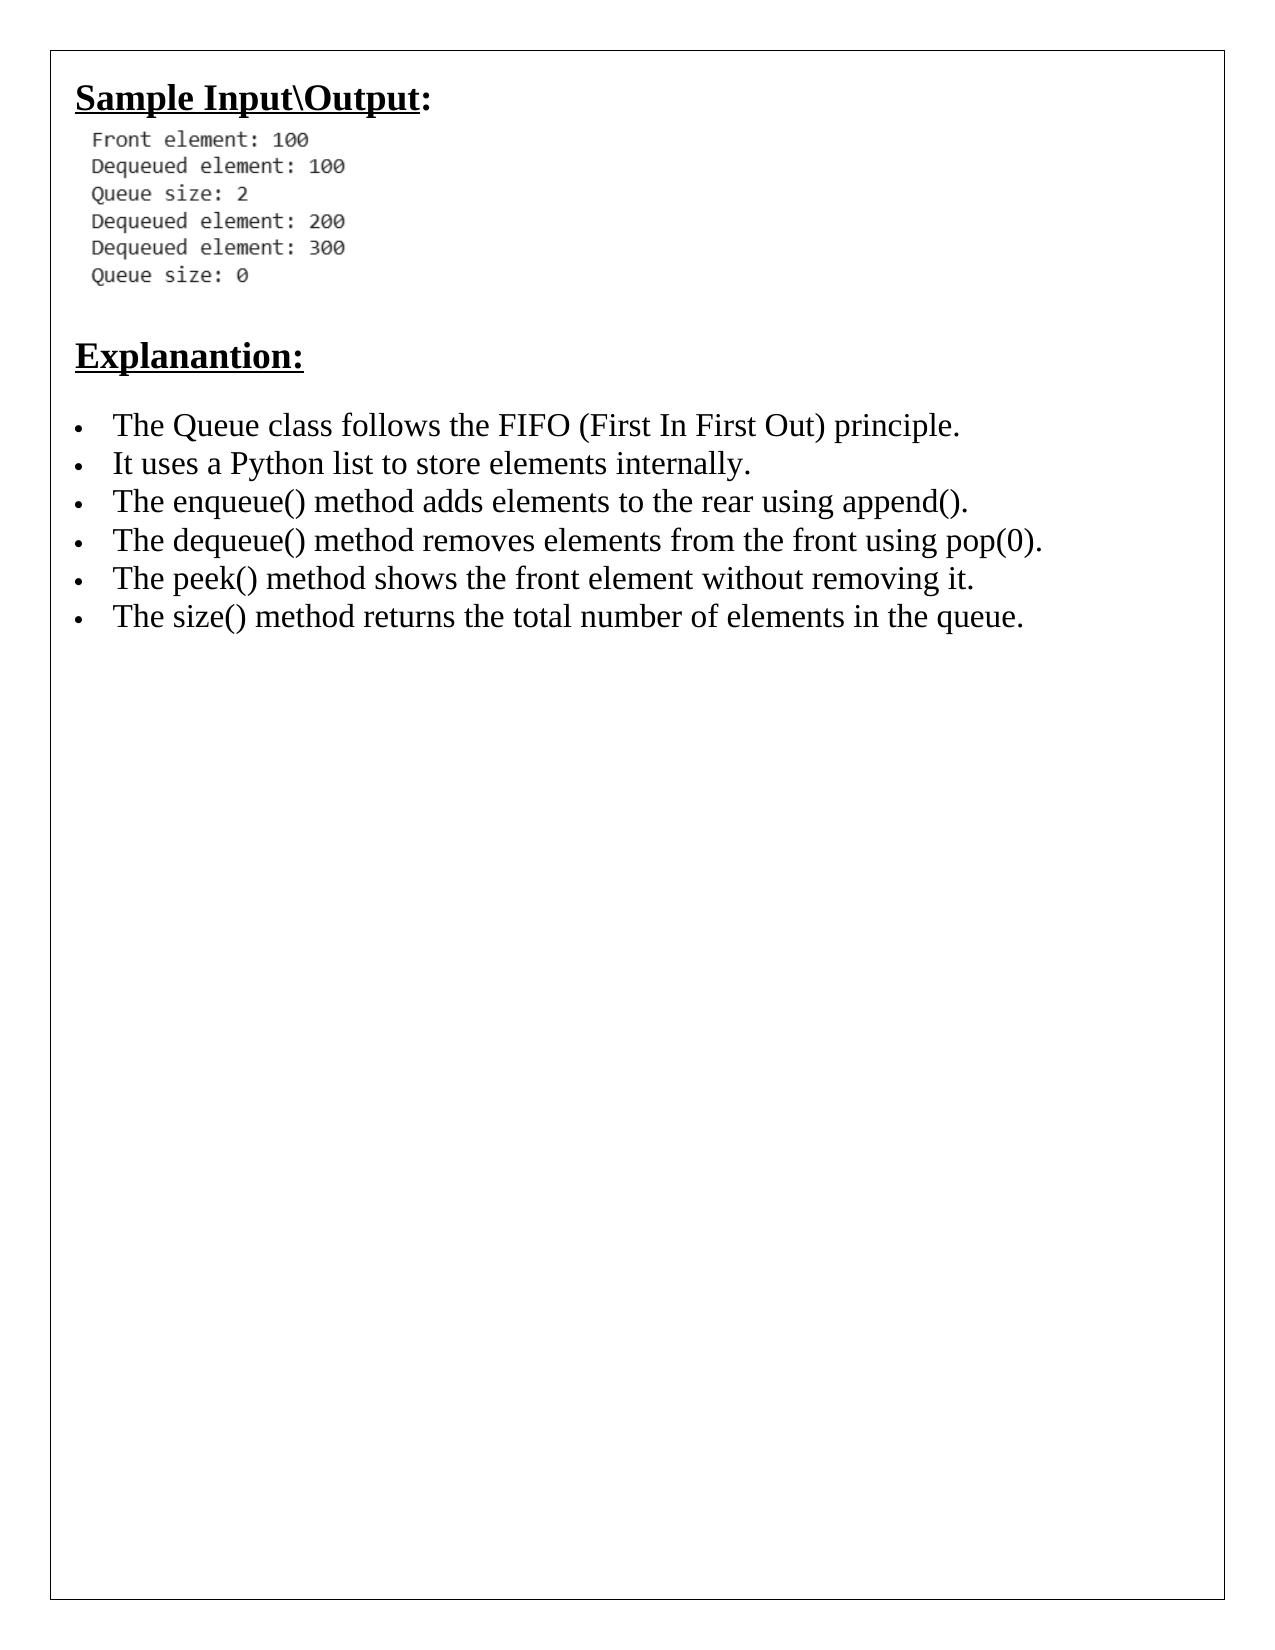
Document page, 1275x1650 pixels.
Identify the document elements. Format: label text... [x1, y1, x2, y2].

list The peek() method shows the front element without removing it. [75, 558, 1200, 597]
list The enqueue() method adds elements to the rear using append(). [75, 482, 1200, 520]
list The Queue class follows the FIFO (First In First Out) principle. [75, 405, 1200, 443]
list The dequeue() method removes elements from the front using pop(0). [75, 520, 1200, 558]
list The size() method returns the total number of elements in the queue. [75, 597, 1200, 635]
picture [75, 118, 382, 291]
list It uses a Python list to store elements internally. [75, 443, 1200, 482]
text Explanantion: [75, 334, 1200, 377]
text Sample Input\Output: [75, 75, 1200, 118]
